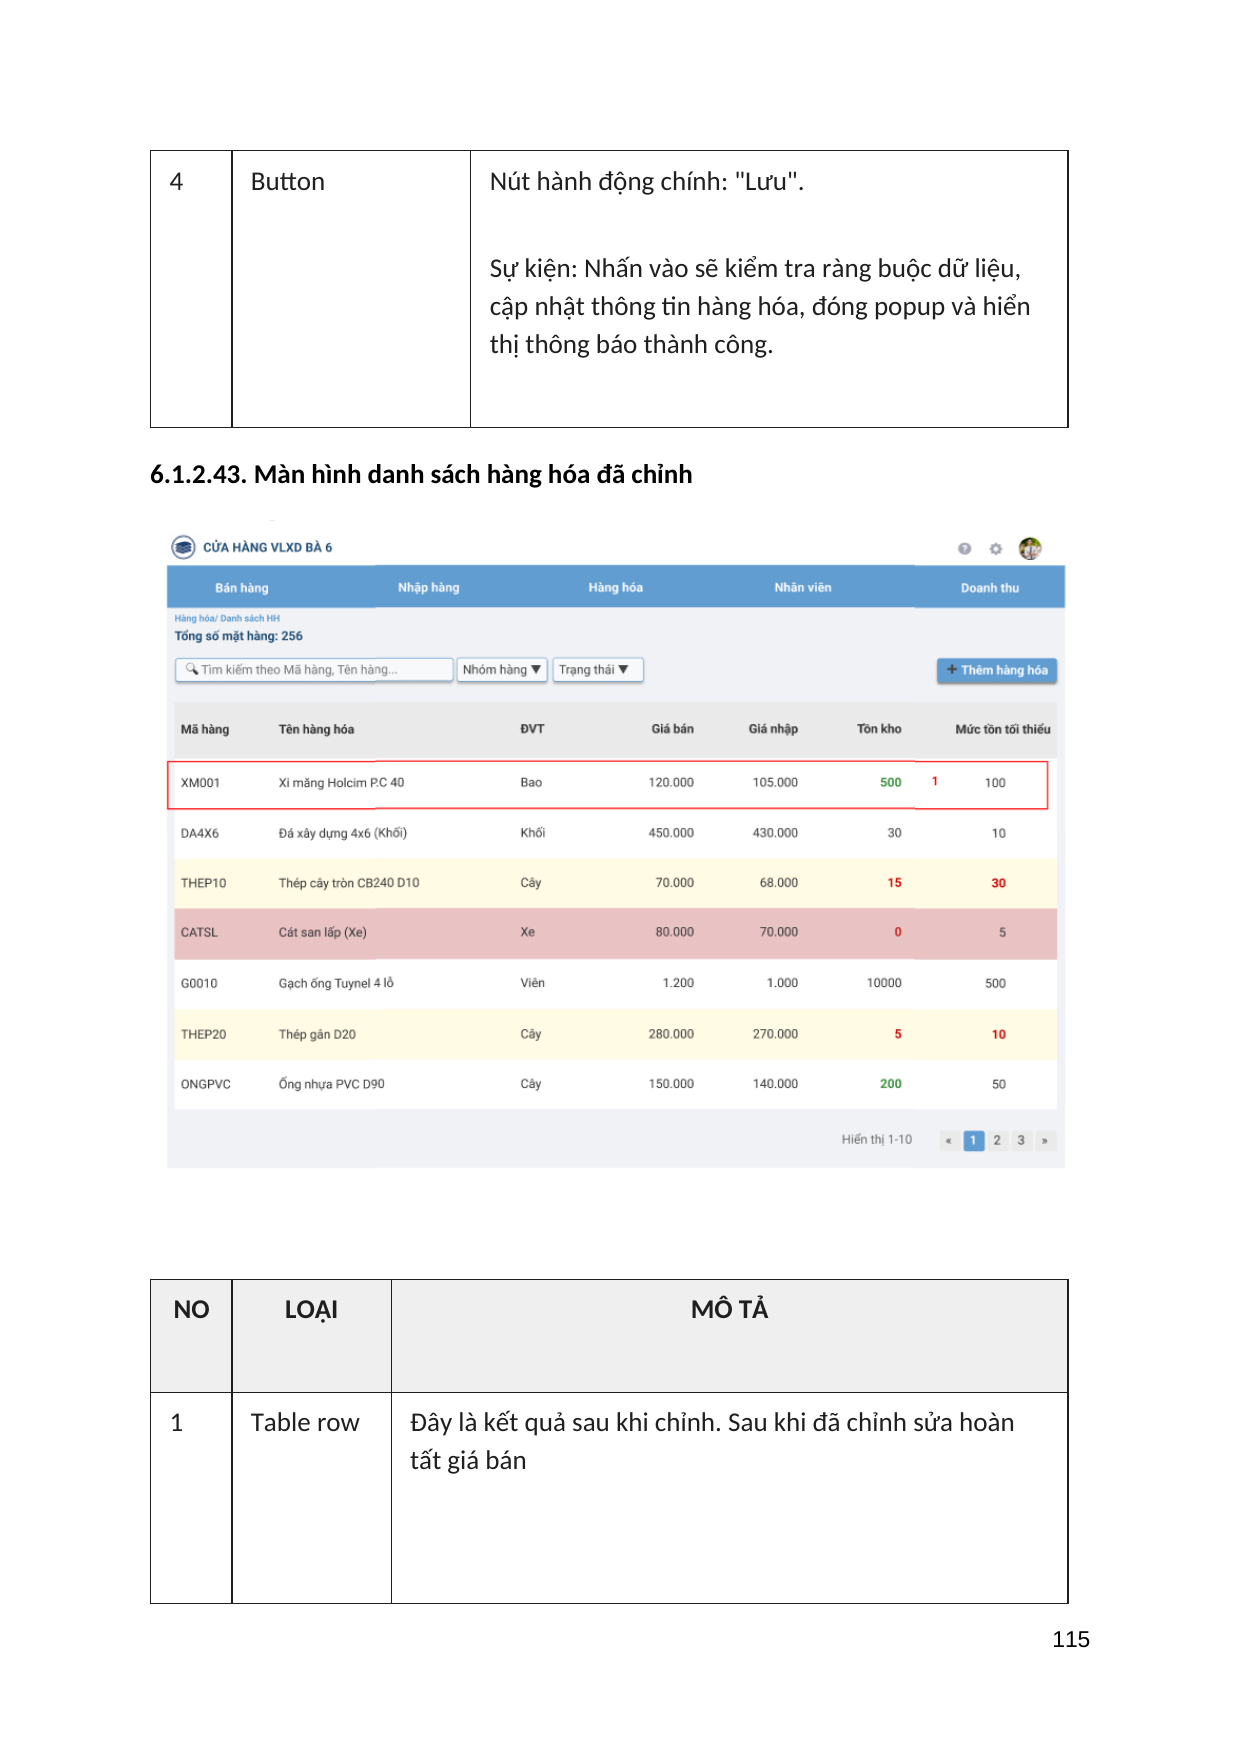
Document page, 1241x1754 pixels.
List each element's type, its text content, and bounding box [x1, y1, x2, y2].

picture [150, 520, 1091, 1187]
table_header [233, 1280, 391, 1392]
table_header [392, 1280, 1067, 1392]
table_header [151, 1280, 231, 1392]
subtitle 6.1.2.43. Màn hình danh sách hàng hóa đã chỉnh [150, 457, 1090, 490]
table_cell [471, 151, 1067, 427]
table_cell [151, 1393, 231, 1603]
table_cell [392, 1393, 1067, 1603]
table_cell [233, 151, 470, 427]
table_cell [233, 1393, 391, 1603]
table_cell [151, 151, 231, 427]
